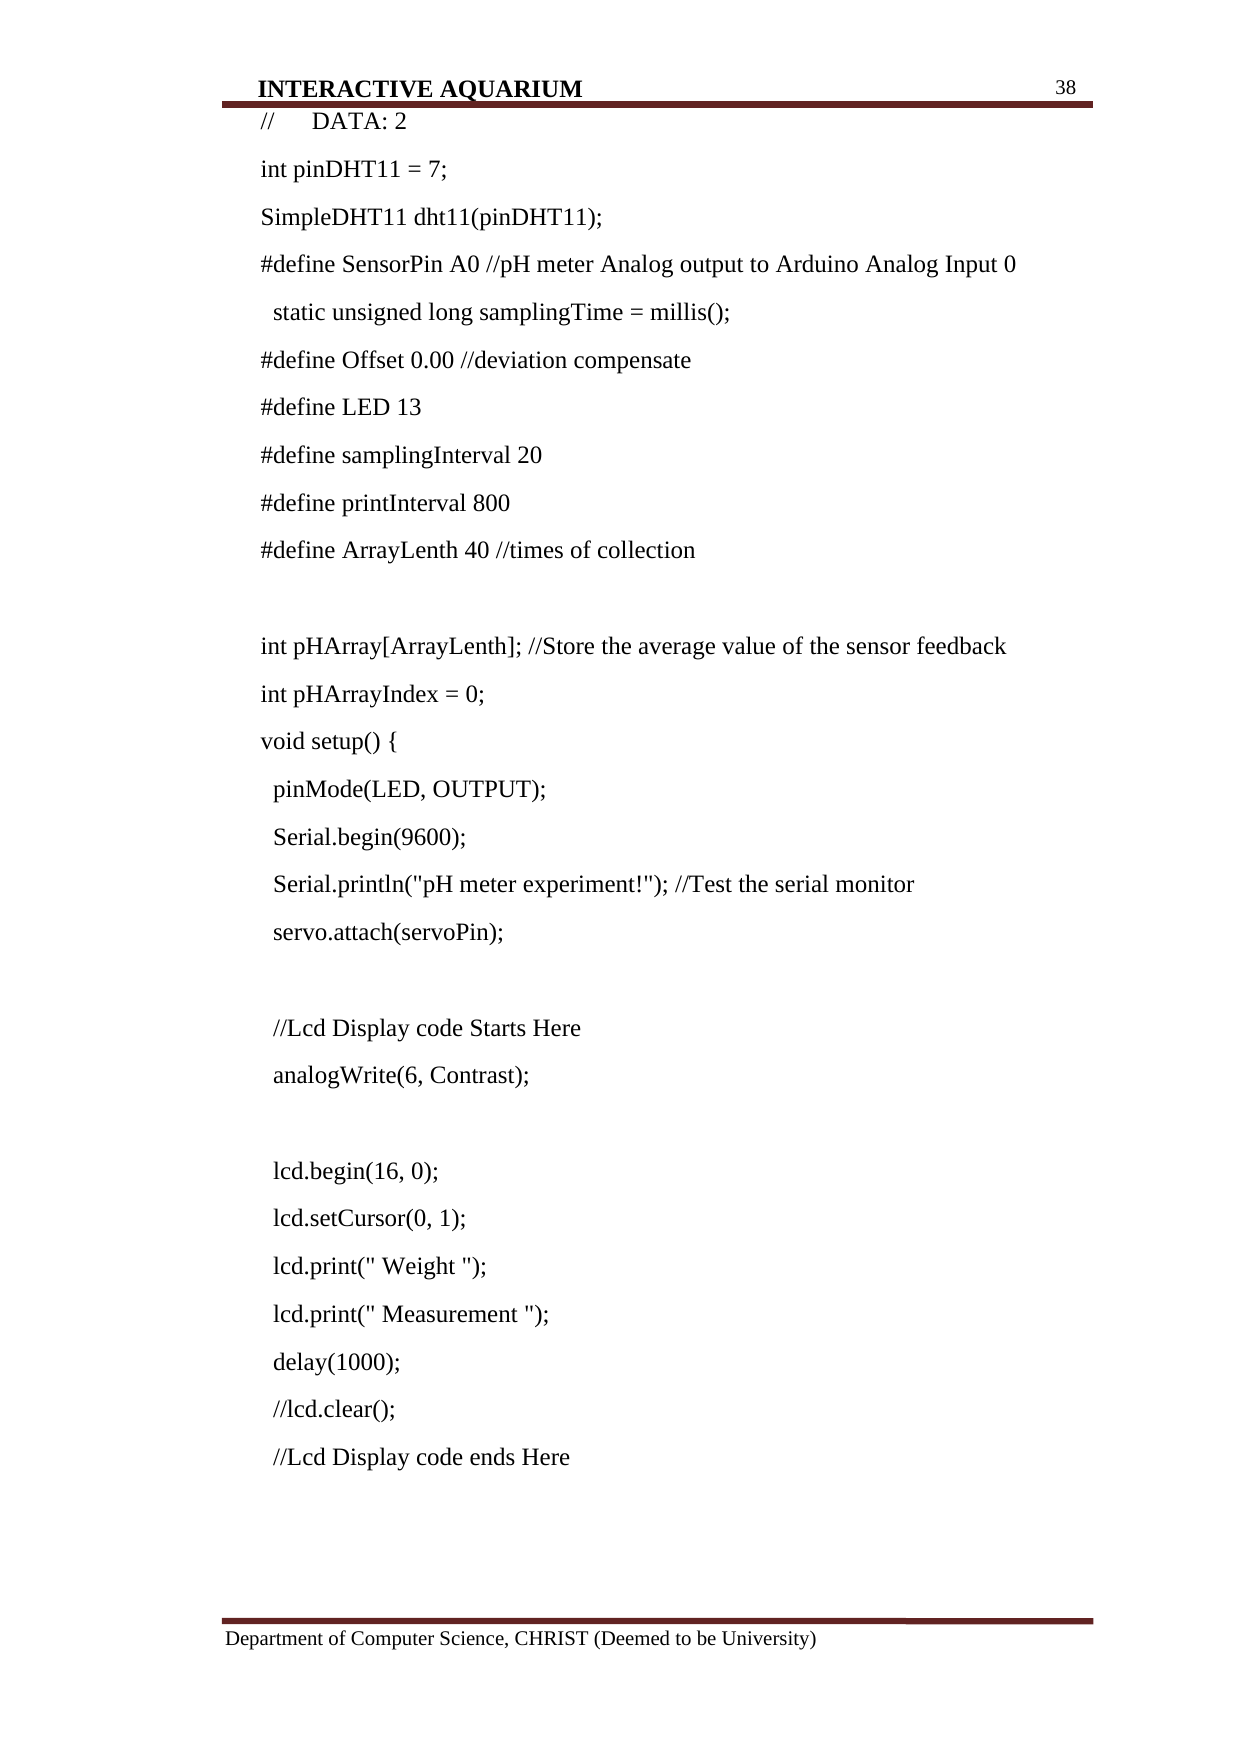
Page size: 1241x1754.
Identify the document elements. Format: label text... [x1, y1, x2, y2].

list lcd.print(" Measurement "); [260, 1299, 1126, 1328]
list int pHArray[ArrayLenth]; //Store the average value of the sensor feedback [260, 631, 1126, 660]
list void setup() { [260, 726, 1126, 755]
list //Lcd Display code ends Here [260, 1442, 1126, 1471]
list #define ArrayLenth 40 //times of collection [260, 536, 1126, 564]
list servo.attach(servoPin); [260, 917, 1126, 946]
list int pHArrayIndex = 0; [260, 679, 1126, 707]
list static unsigned long samplingTime = millis(); [260, 297, 1126, 326]
list //lcd.clear(); [260, 1394, 1126, 1423]
list #define SensorPin A0 //pH meter Analog output to Arduino Analog Input 0 [260, 249, 1126, 278]
list // DATA: 2 [260, 106, 1126, 135]
list lcd.setCursor(0, 1); [260, 1203, 1126, 1232]
list lcd.print(" Weight "); [260, 1251, 1126, 1280]
list //Lcd Display code Starts Here [260, 1013, 1126, 1041]
list #define samplingInterval 20 [260, 440, 1126, 469]
list pinMode(LED, OUTPUT); [260, 774, 1126, 803]
list Serial.println("pH meter experiment!"); //Test the serial monitor [260, 869, 1126, 898]
list Serial.begin(9600); [260, 822, 1126, 851]
list analogWrite(6, Contrast); [260, 1060, 1126, 1089]
list #define Offset 0.00 //deviation compensate [260, 345, 1126, 373]
list #define printInterval 800 [260, 488, 1126, 517]
list lcd.begin(16, 0); [260, 1156, 1126, 1184]
list int pinDHT11 = 7; [260, 154, 1126, 183]
list delay(1000); [260, 1347, 1126, 1375]
list #define LED 13 [260, 392, 1126, 421]
list SimpleDHT11 dht11(pinDHT11); [260, 202, 1126, 230]
